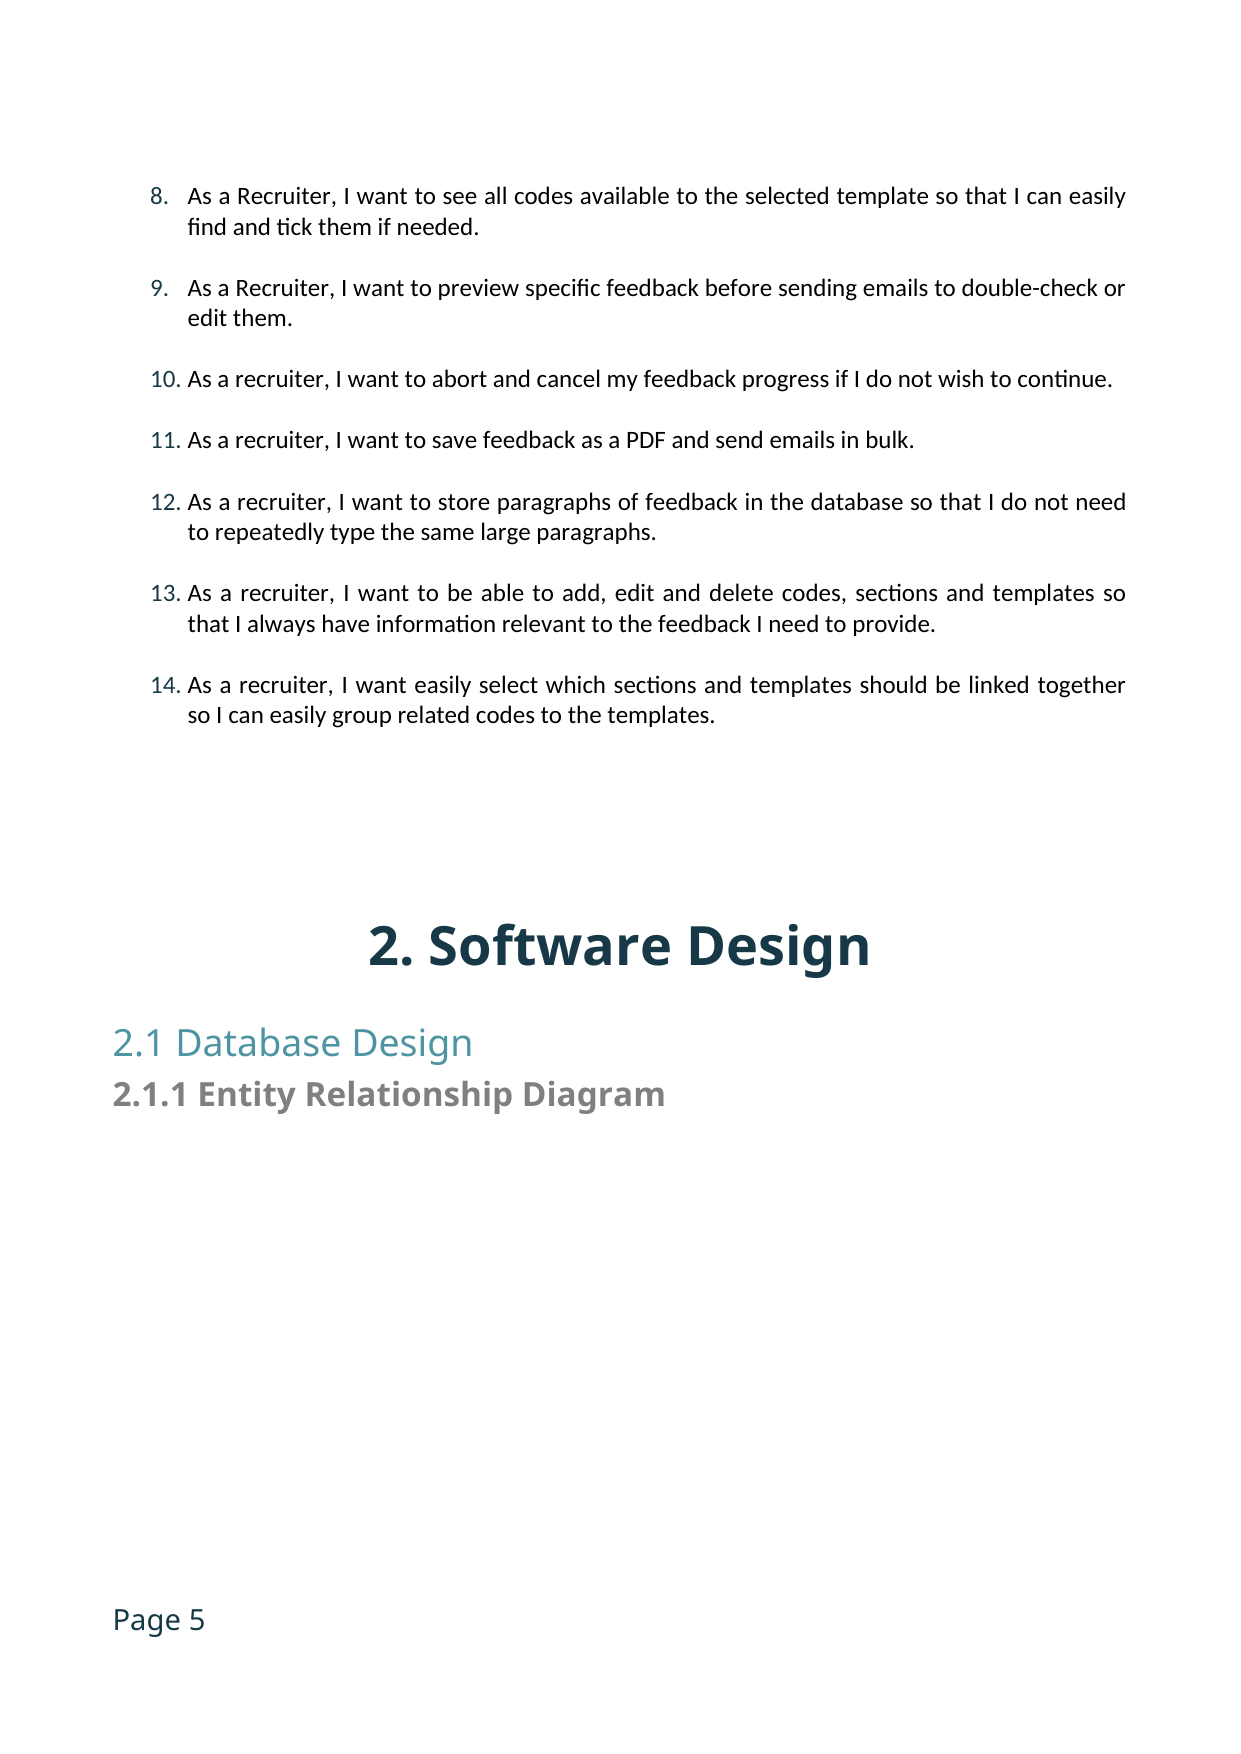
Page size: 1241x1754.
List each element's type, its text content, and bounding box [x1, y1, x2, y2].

subtitle 2.1.1 Entity Relationship Diagram [112, 1071, 1128, 1117]
list As a recruiter, I want to save feedback as a PDF and send emails in bulk. [150, 425, 1128, 455]
subtitle 2. Software Design [112, 907, 1128, 981]
list As a recruiter, I want to abort and cancel my feedback progress if I do not wish to continue. [150, 364, 1128, 394]
list As a Recruiter, I want to see all codes available to the selected template so that I can easily find and tick them if needed. [150, 181, 1128, 242]
list As a recruiter, I want to be able to add, edit and delete codes, sections and templates so that I always have information relevant to the feedback I need to provide. [150, 577, 1128, 638]
subtitle 2.1 Database Design [112, 1016, 1128, 1067]
list As a Recruiter, I want to preview specific feedback before sending emails to double-check or edit them. [150, 272, 1128, 333]
list As a recruiter, I want to store paragraphs of feedback in the database so that I do not need to repeatedly type the same large paragraphs. [150, 486, 1128, 547]
list As a recruiter, I want easily select which sections and templates should be linked together so I can easily group related codes to the templates. [150, 669, 1128, 730]
